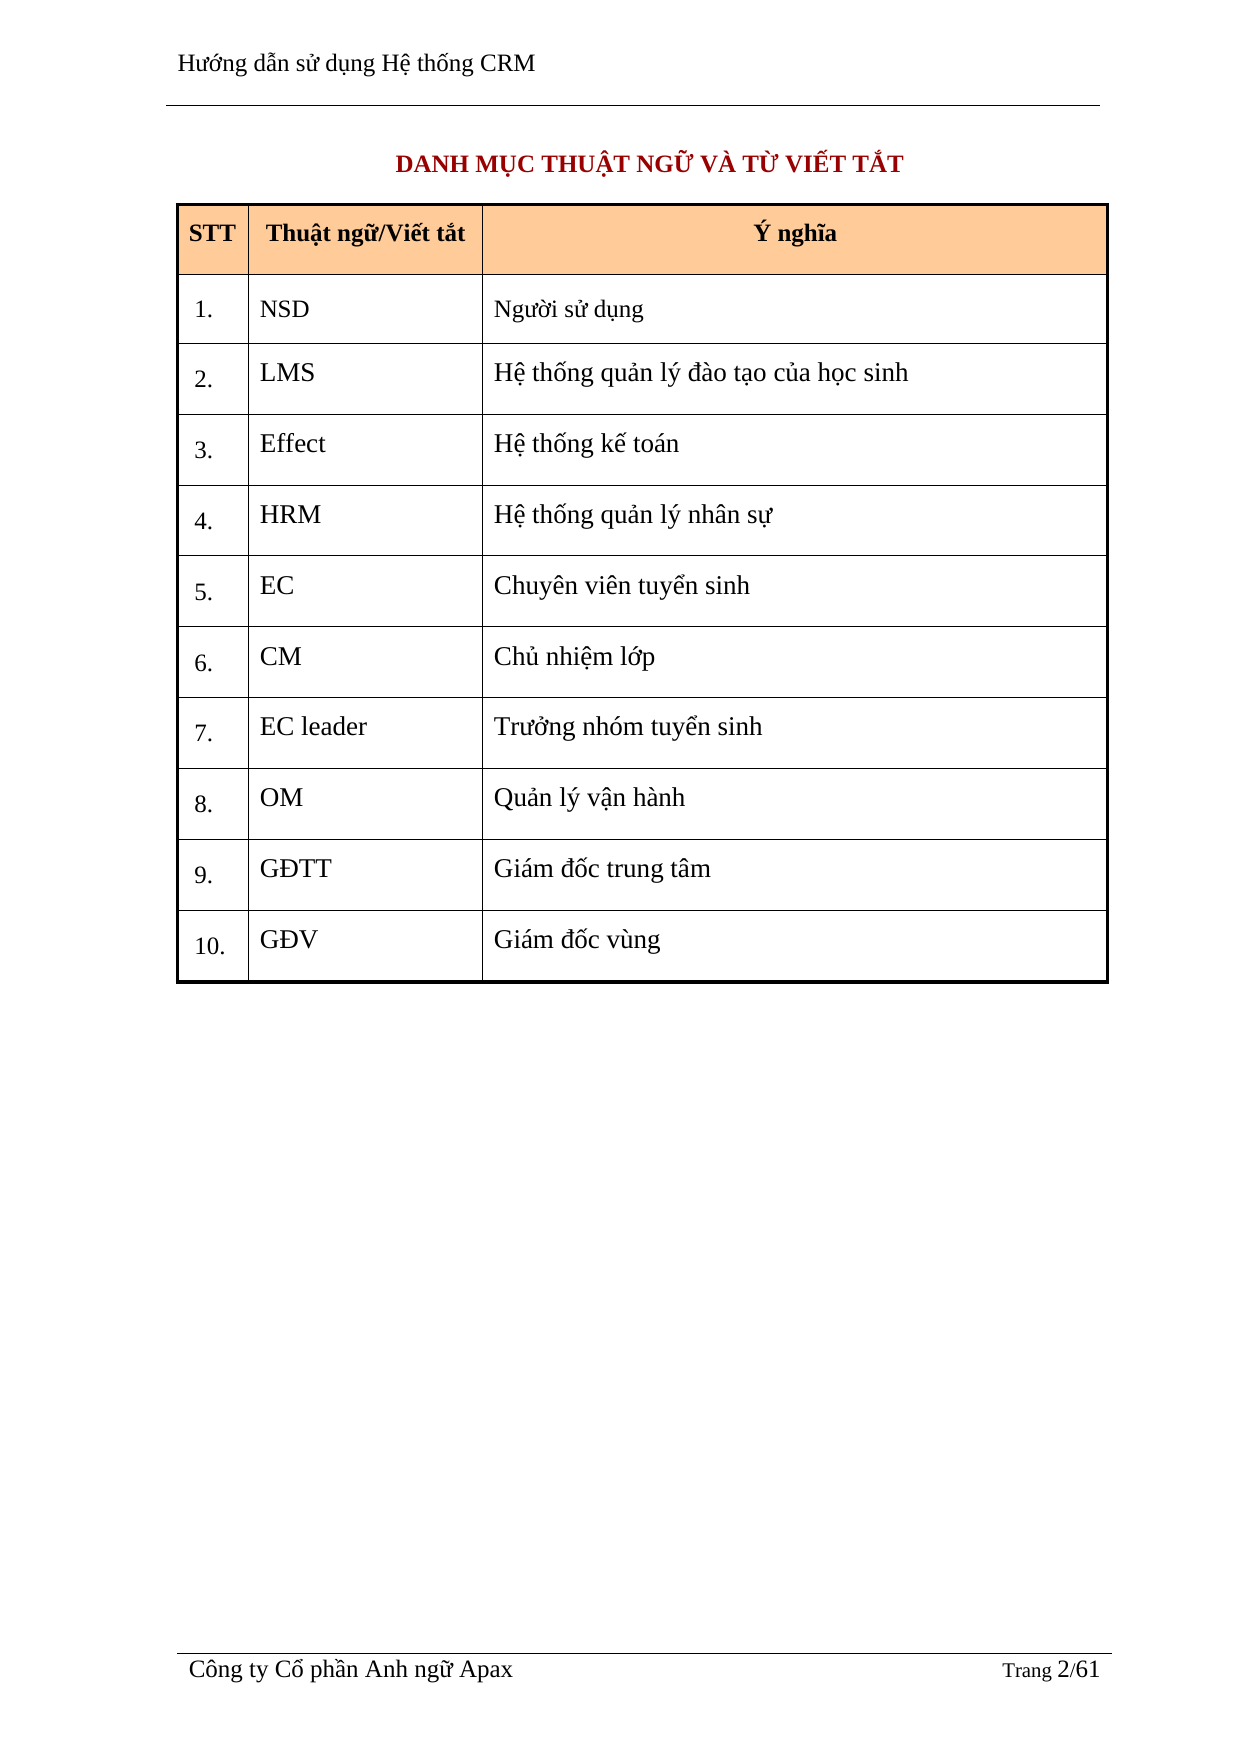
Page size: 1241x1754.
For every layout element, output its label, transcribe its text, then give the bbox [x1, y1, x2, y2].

table_cell EC [249, 556, 482, 626]
table_cell Giám đốc trung tâm [483, 840, 1106, 909]
table_cell Effect [249, 415, 482, 484]
subtitle DANH MỤC THUẬT NGỮ VÀ TỪ VIẾT TẮT [177, 149, 1122, 178]
table_cell OM [249, 769, 482, 839]
table_cell [179, 698, 248, 768]
table_cell GĐTT [249, 840, 482, 909]
table_cell Chuyên viên tuyển sinh [483, 556, 1106, 626]
table_cell Người sử dụng [483, 275, 1106, 343]
table_header STT [179, 206, 248, 274]
table_cell Quản lý vận hành [483, 769, 1106, 839]
table_cell [179, 275, 248, 343]
table_cell Chủ nhiệm lớp [483, 627, 1106, 697]
table_cell [179, 627, 248, 697]
table_cell [179, 840, 248, 909]
table_cell LMS [249, 344, 482, 414]
table_cell NSD [249, 275, 482, 343]
table_cell [179, 486, 248, 555]
table_cell [179, 344, 248, 414]
table_cell Hệ thống quản lý nhân sự [483, 486, 1106, 555]
table_cell Trưởng nhóm tuyển sinh [483, 698, 1106, 768]
table_cell Hệ thống kế toán [483, 415, 1106, 484]
table_cell [179, 556, 248, 626]
table_header Thuật ngữ/Viết tắt [249, 206, 482, 274]
table_cell EC leader [249, 698, 482, 768]
table_cell [179, 769, 248, 839]
table_cell Giám đốc vùng [483, 911, 1106, 980]
table_cell Hệ thống quản lý đào tạo của học sinh [483, 344, 1106, 414]
table_cell HRM [249, 486, 482, 555]
table_cell GĐV [249, 911, 482, 980]
table_cell [179, 911, 248, 980]
table_cell CM [249, 627, 482, 697]
table_header Ý nghĩa [483, 206, 1106, 274]
table_cell [179, 415, 248, 484]
